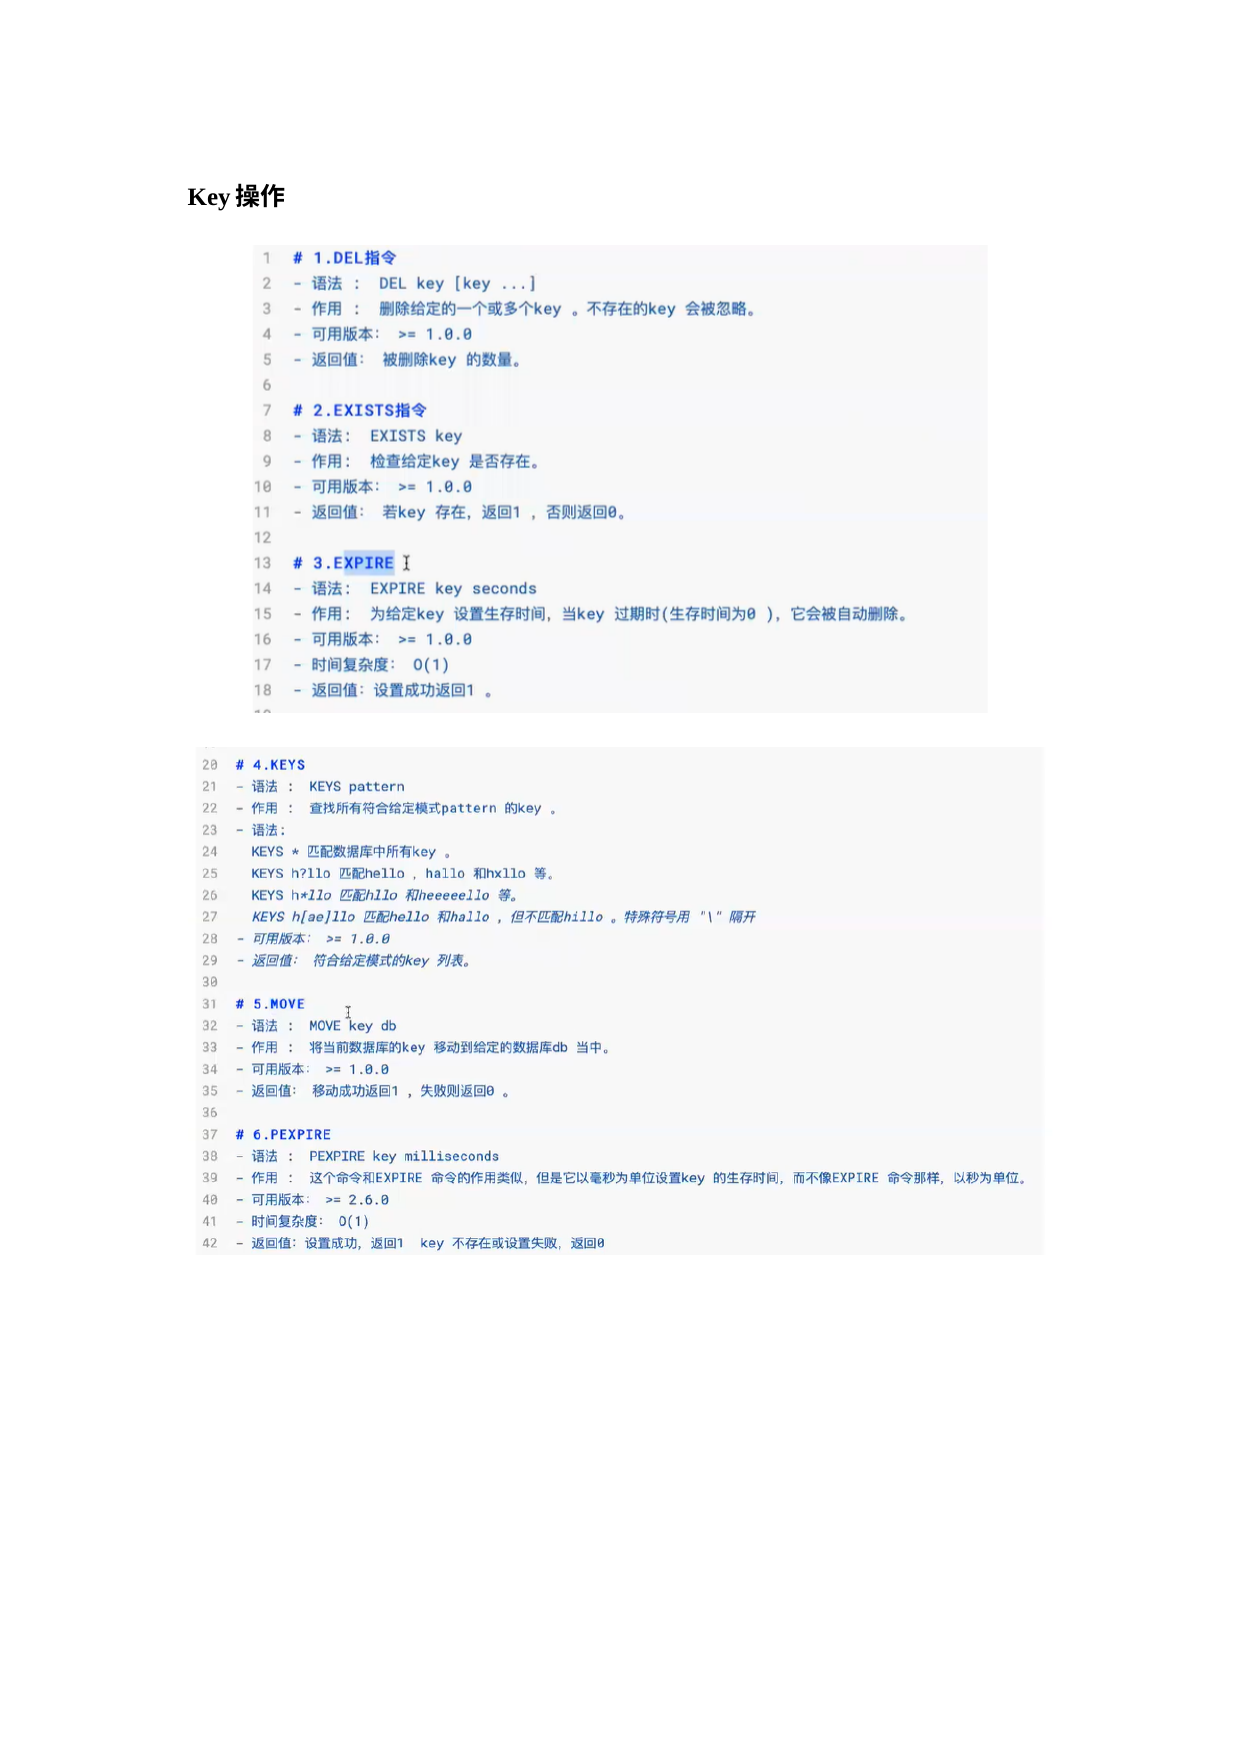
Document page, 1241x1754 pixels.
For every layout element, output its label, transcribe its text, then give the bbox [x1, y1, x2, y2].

picture [187, 747, 1053, 1255]
picture [252, 245, 988, 713]
subtitle Key操作 [187, 162, 1053, 227]
